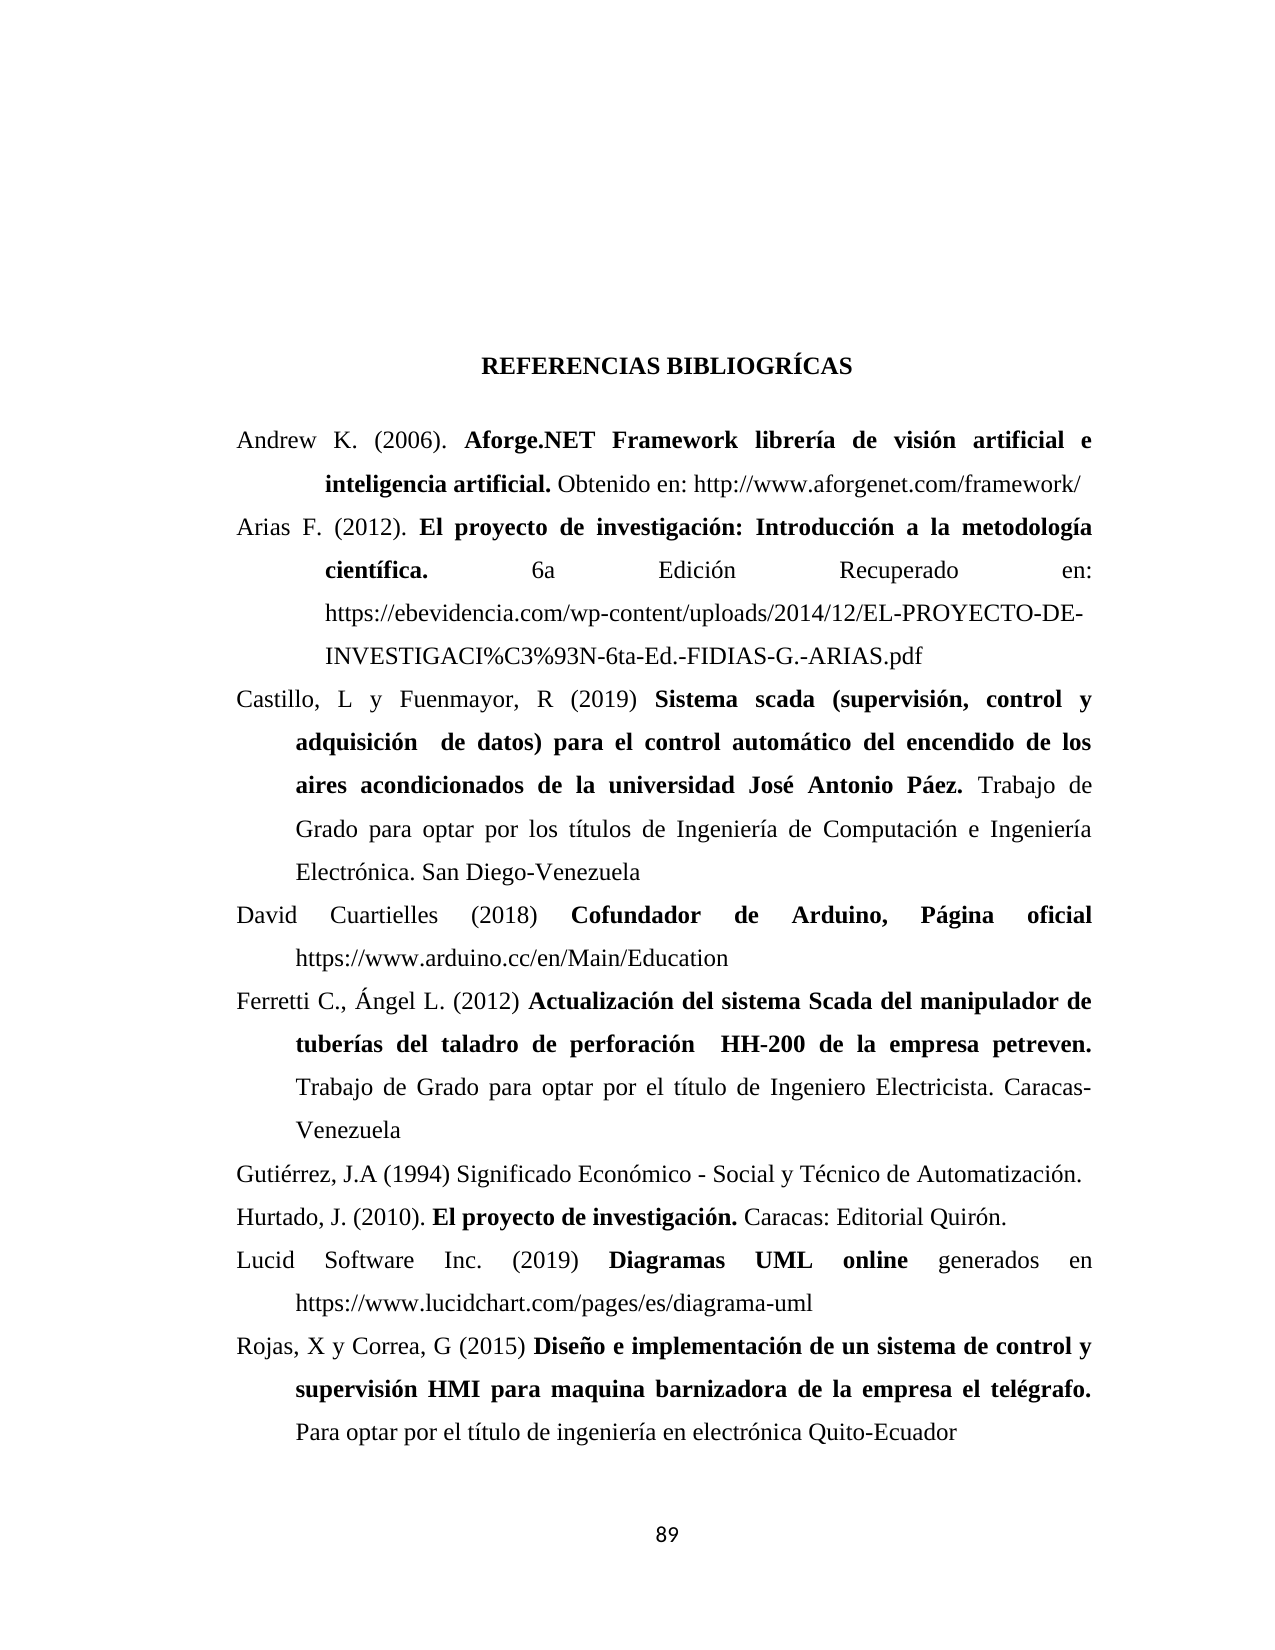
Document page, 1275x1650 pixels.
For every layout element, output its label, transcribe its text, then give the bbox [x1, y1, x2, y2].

text Rojas, X y Correa, G (2015) Diseño e implementación de un sistema de control y supervisión HMI para maquina barnizadora de la empresa el telégrafo. Para optar por el título de ingeniería en electrónica Quito-Ecuador [236, 1331, 1092, 1446]
text Lucid Software Inc. (2019) Diagramas UML online generados en https://www.lucidchart.com/pages/es/diagrama-uml [236, 1245, 1092, 1317]
text Andrew K. (2006). Aforge.NET Framework librería de visión artificial e inteligencia artificial. Obtenido en: http://www.aforgenet.com/framework/ [236, 454, 1092, 497]
subtitle REFERENCIAS BIBLIOGRÍCAS [236, 351, 1098, 380]
text Hurtado, J. (2010). El proyecto de investigación. Caracas: Editorial Quirón. [236, 1202, 1092, 1231]
text Ferretti C., Ángel L. (2012) Actualización del sistema Scada del manipulador de tuberías del taladro de perforación HH-200 de la empresa petreven. Trabajo de Grado para optar por el título de Ingeniero Electricista. Caracas-Venezuela [236, 986, 1092, 1144]
text Gutiérrez, J.A (1994) Significado Económico - Social y Técnico de Automatización. [236, 1159, 1092, 1187]
text Castillo, L y Fuenmayor, R (2019) Sistema scada (supervisión, control y adquisición de datos) para el control automático del encendido de los aires acondicionados de la universidad José Antonio Páez. Trabajo de Grado para optar por los títulos de Ingeniería de Computación e Ingeniería Electrónica. San Diego-Venezuela [236, 684, 1092, 886]
text Arias F. (2012). El proyecto de investigación: Introducción a la metodología científica. 6a Edición Recuperado en: https://ebevidencia.com/wp-content/uploads/2014/12/EL-PROYECTO-DE-INVESTIGACI%C3%93N-6ta-Ed.-FIDIAS-G.-ARIAS.pdf [236, 512, 1092, 670]
text David Cuartielles (2018) Cofundador de Arduino, Página oficial https://www.arduino.cc/en/Main/Education [236, 900, 1092, 972]
